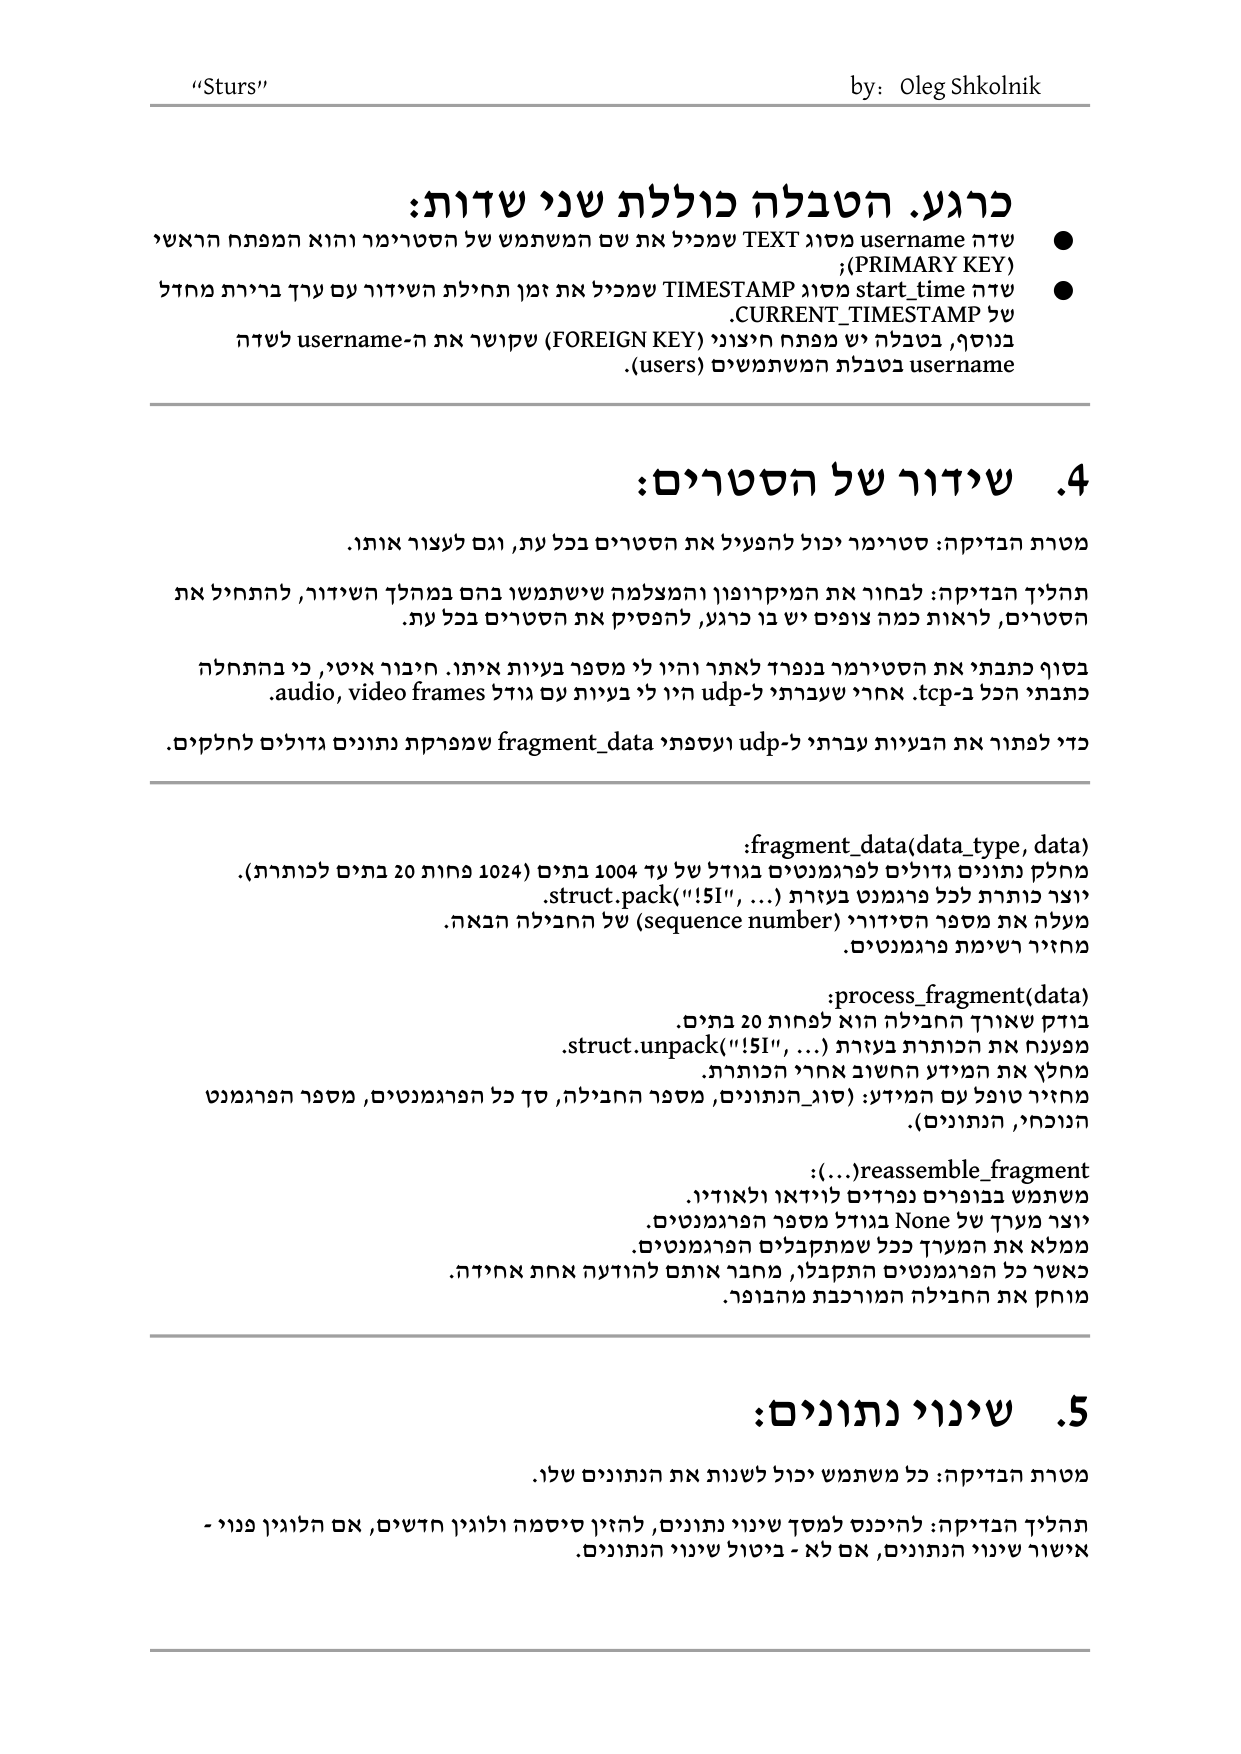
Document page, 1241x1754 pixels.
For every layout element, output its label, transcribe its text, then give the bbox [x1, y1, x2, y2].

list שדה start_time מסוג TIMESTAMP שמכיל את זמן תחילת השידור עם ערך ברירת מחדל של CURRENT_TIMESTAMP. בנוסף, בטבלה יש מפתח חיצוני (FOREIGN KEY) שקושר את ה-username לשדה username בטבלת המשתמשים (users). [150, 278, 1053, 378]
text מטרת הבדיקה: סטרימר יכול להפעיל את הסטרים בכל עת, וגם לעצור אותו. [150, 531, 1090, 556]
list שידור של הסטרים: [150, 456, 1053, 506]
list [150, 178, 1053, 228]
text כדי לפתור את הבעיות עברתי ל-udp ועספתי fragment_data שמפרקת נתונים גדולים לחלקים. [150, 731, 1090, 756]
list שדה username מסוג TEXT שמכיל את שם המשתמש של הסטרימר והוא המפתח הראשי (PRIMARY KEY); [150, 228, 1053, 278]
text בסוף כתבתי את הסטירמר בנפרד לאתר והיו לי מספר בעיות איתו. חיבור איטי, כי בהתחלה כתבתי הכל ב-tcp. אחרי שעברתי ל-udp היו לי בעיות עם גודל audio, video frames. [150, 656, 1090, 706]
list שינוי נתונים: [150, 1388, 1053, 1438]
text מטרת הבדיקה: כל משתמש יכול לשנות את הנתונים שלו. [150, 1463, 1090, 1488]
text תהליך הבדיקה: להיכנס למסך שינוי נתונים, להזין סיסמה ולוגין חדשים, אם הלוגין פנוי - אישור שינוי הנתונים, אם לא - ביטול שינוי הנתונים. [150, 1513, 1090, 1563]
text fragment_data(data_type, data): מחלק נתונים גדולים לפרגמנטים בגודל של עד 1004 בתים (1024 פחות 20 בתים לכותרת). יוצר כותרת לכל פרגמנט בעזרת struct.pack("!5I", ...). מעלה את מספר הסידורי (sequence number) של החבילה הבאה. מחזיר רשימת פרגמנטים. [150, 834, 1090, 959]
text reassemble_fragment(...): משתמש בבופרים נפרדים לוידאו ולאודיו. יוצר מערך של None בגודל מספר הפרגמנטים. ממלא את המערך ככל שמתקבלים הפרגמנטים. כאשר כל הפרגמנטים התקבלו, מחבר אותם להודעה אחת אחידה. מוחק את החבילה המורכבת מהבופר. [150, 1159, 1090, 1309]
text תהליך הבדיקה: לבחור את המיקרופון והמצלמה שישתמשו בהם במהלך השידור, להתחיל את הסטרים, לראות כמה צופים יש בו כרגע, להפסיק את הסטרים בכל עת. [150, 581, 1090, 631]
text process_fragment(data): בודק שאורך החבילה הוא לפחות 20 בתים. מפענח את הכותרת בעזרת struct.unpack("!5I", ...). מחלץ את המידע החשוב אחרי הכותרת. מחזיר טופל עם המידע: (סוג_הנתונים, מספר החבילה, סך כל הפרגמנטים, מספר הפרגמנט הנוכחי, הנתונים). [150, 984, 1090, 1134]
